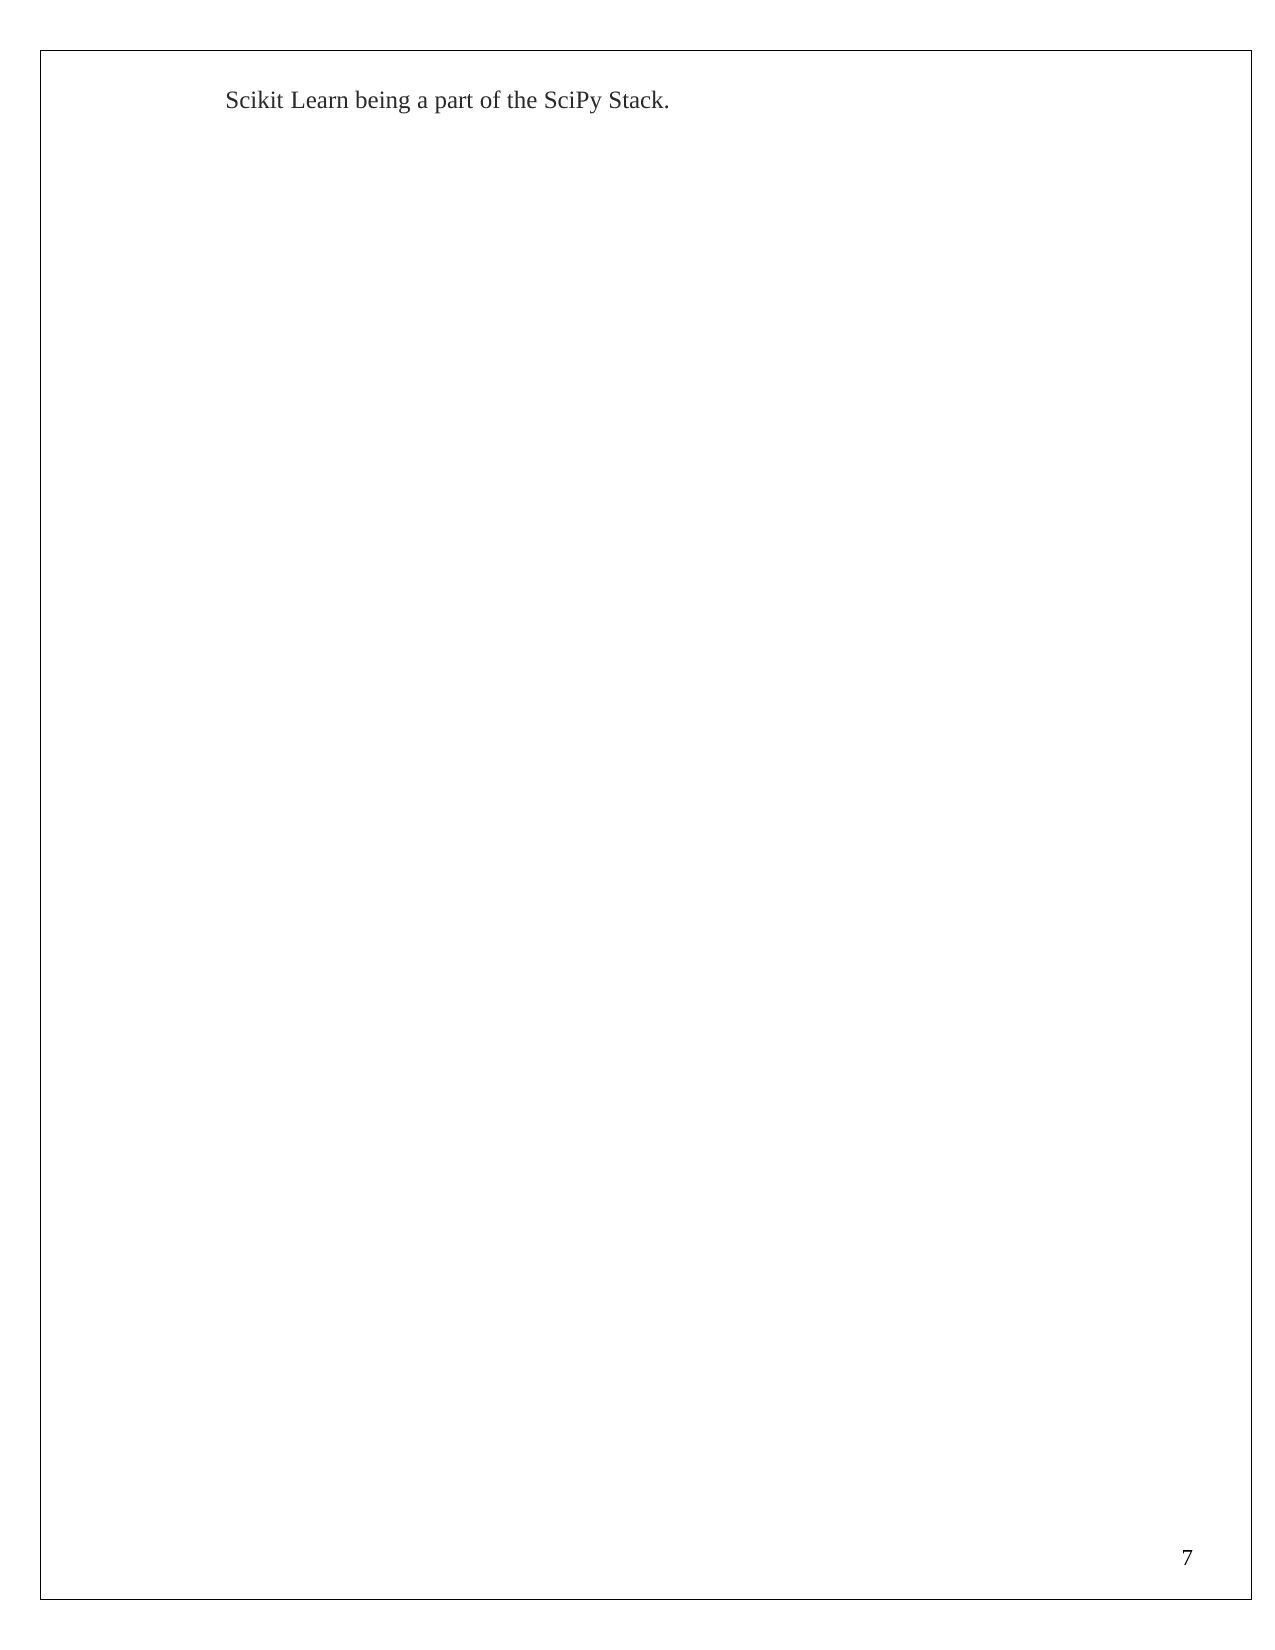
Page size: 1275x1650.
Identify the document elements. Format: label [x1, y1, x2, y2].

text [225, 85, 1126, 114]
